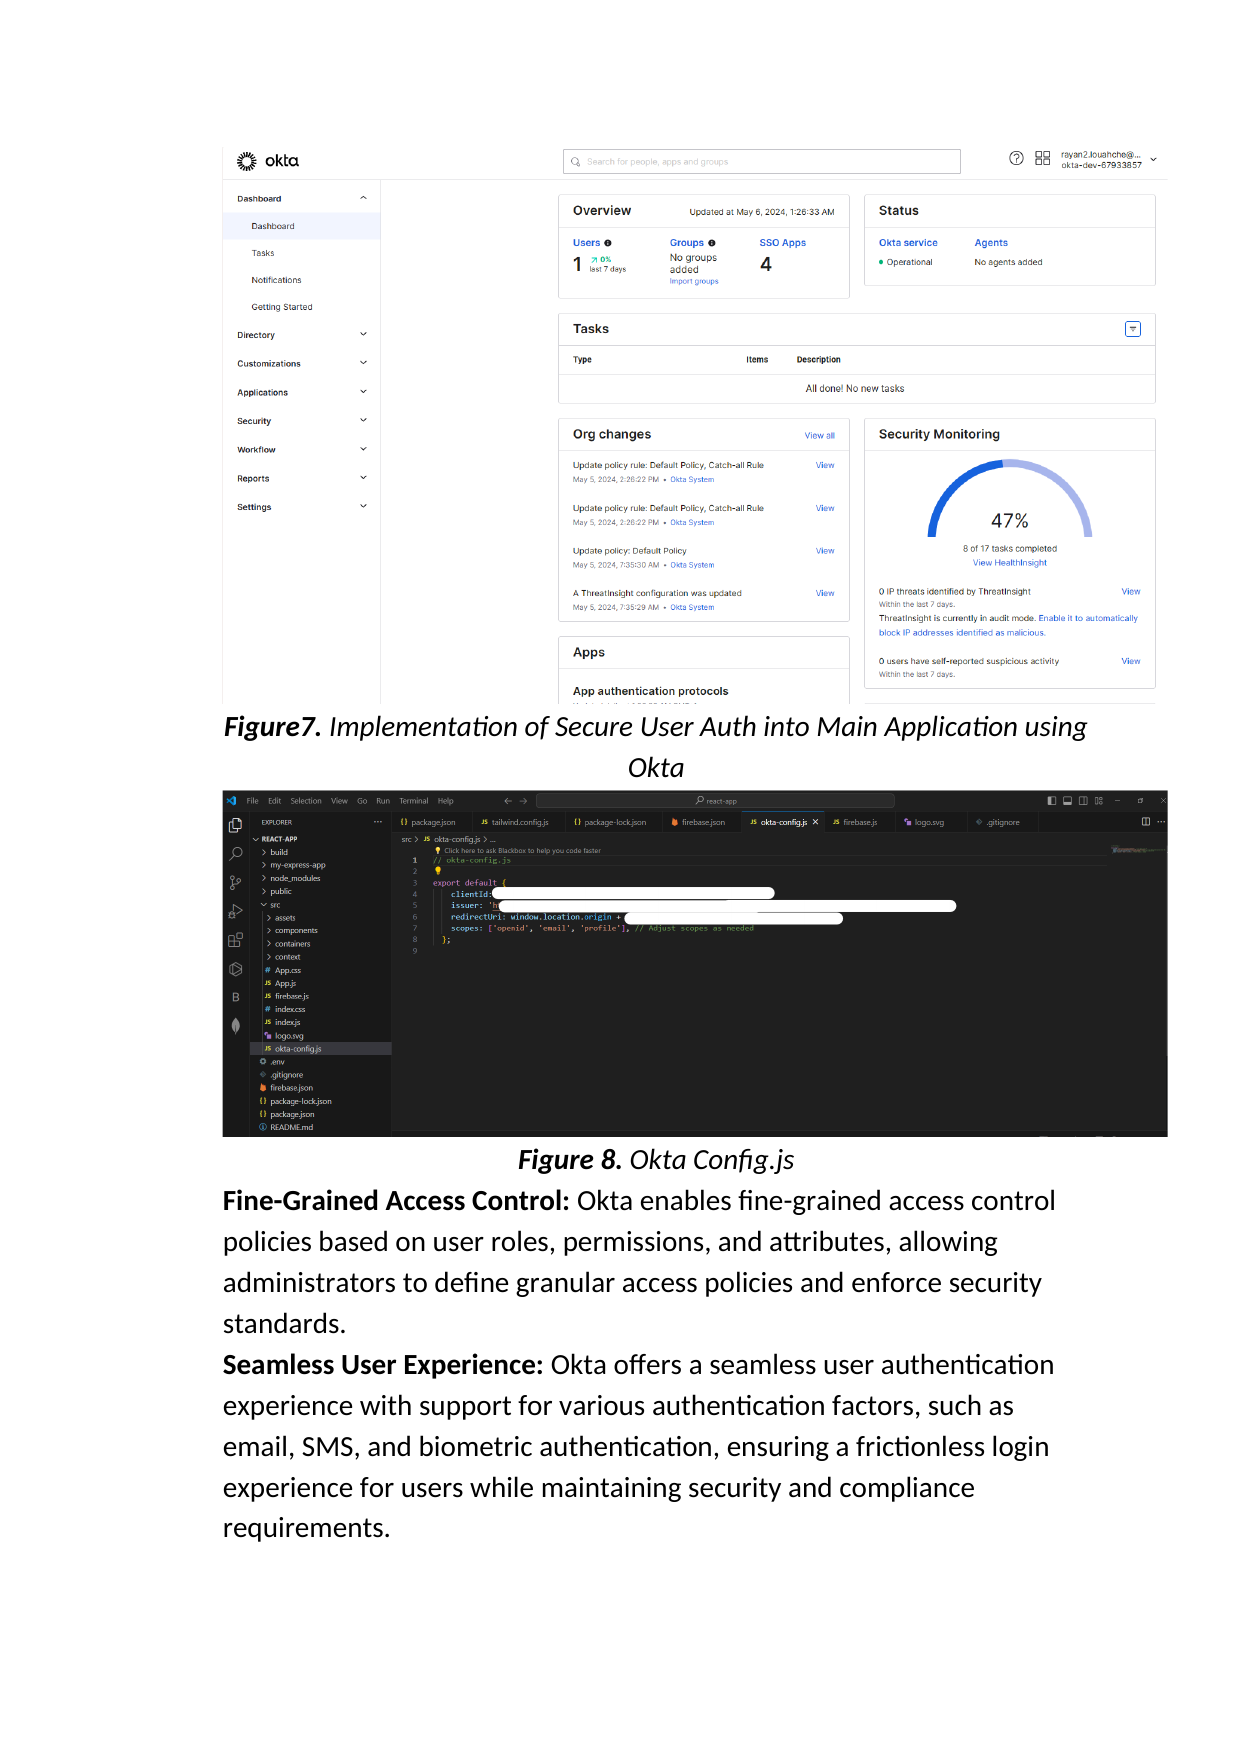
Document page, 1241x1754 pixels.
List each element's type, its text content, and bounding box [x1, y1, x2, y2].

list Seamless User Experience: Okta offers a seamless user authentication experience with support for various authentication factors, such as email, SMS, and biometric authentication, ensuring a frictionless login experience for users while maintaining security and compliance requirements. [223, 1346, 1093, 1545]
list Fine-Grained Access Control: Okta enables fine-grained access control policies based on user roles, permissions, and attributes, allowing administrators to define granular access policies and enforce security standards. [223, 1182, 1093, 1341]
list Figure 8. Okta Config.js [223, 1141, 1093, 1177]
picture [222, 790, 1168, 1137]
list Figure7. Implementation of Secure User Auth into Main Application using Okta [223, 708, 1093, 785]
picture [222, 147, 1168, 704]
